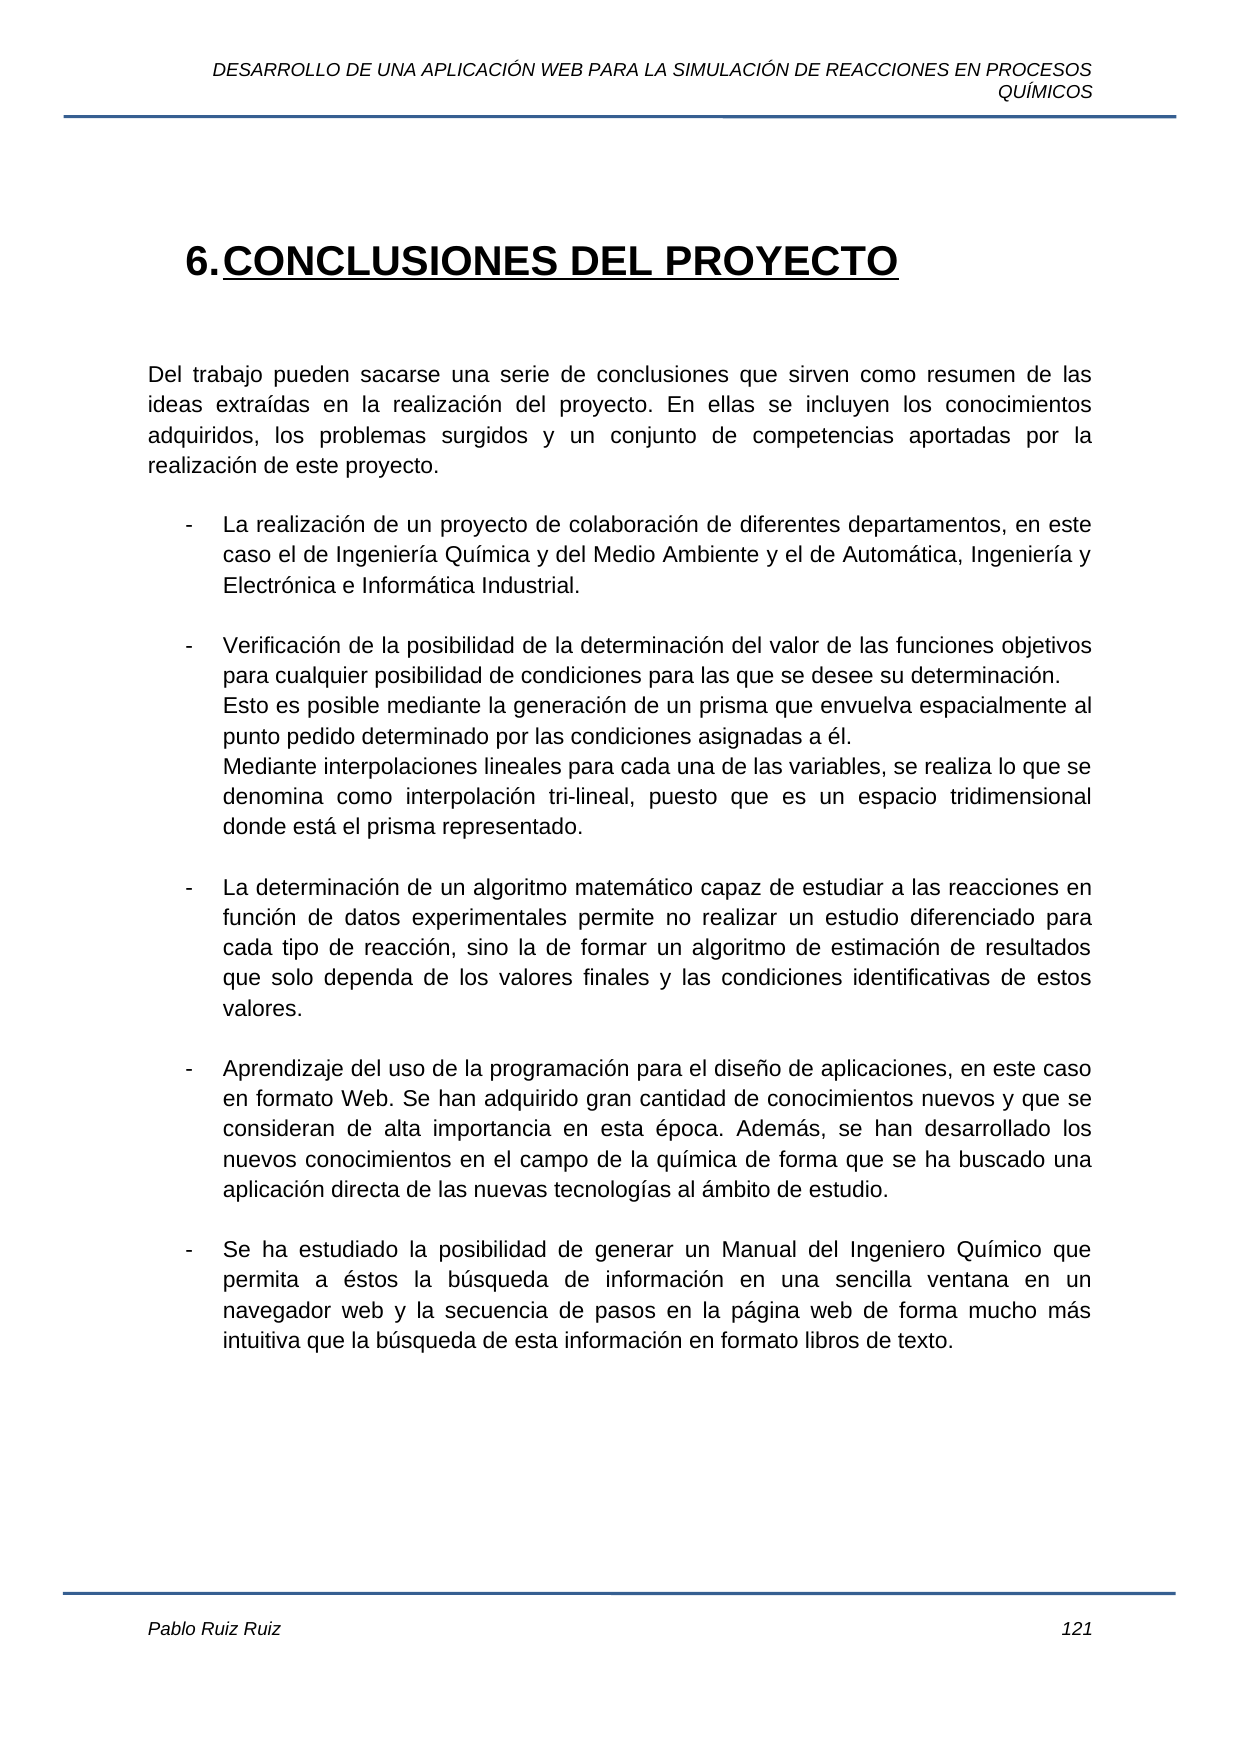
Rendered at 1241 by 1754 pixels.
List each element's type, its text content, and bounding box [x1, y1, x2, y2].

list Se ha estudiado la posibilidad de generar un Manual del Ingeniero Químico que permita a éstos la búsqueda de información en una sencilla ventana en un navegador web y la secuencia de pasos en la página web de forma mucho más intuitiva que la búsqueda de esta información en formato libros de texto. [185, 1236, 1092, 1353]
list Aprendizaje del uso de la programación para el diseño de aplicaciones, en este caso en formato Web. Se han adquirido gran cantidad de conocimientos nuevos y que se consideran de alta importancia en esta época. Además, se han desarrollado los nuevos conocimientos en el campo de la química de forma que se ha buscado una aplicación directa de las nuevas tecnologías al ámbito de estudio. [185, 1055, 1092, 1202]
list Mediante interpolaciones lineales para cada una de las variables, se realiza lo que se denomina como interpolación tri-lineal, puesto que es un espacio tridimensional donde está el prisma representado. [223, 753, 1092, 840]
list Verificación de la posibilidad de la determinación del valor de las funciones objetivos para cualquier posibilidad de condiciones para las que se desee su determinación. [185, 632, 1092, 689]
list La realización de un proyecto de colaboración de diferentes departamentos, en este caso el de Ingeniería Química y del Medio Ambiente y el de Automática, Ingeniería y Electrónica e Informática Industrial. [185, 511, 1092, 598]
subtitle CONCLUSIONES DEL PROYECTO [185, 236, 1092, 284]
list La determinación de un algoritmo matemático capaz de estudiar a las reacciones en función de datos experimentales permite no realizar un estudio diferenciado para cada tipo de reacción, sino la de formar un algoritmo de estimación de resultados que solo dependa de los valores finales y las condiciones identificativas de estos valores. [185, 874, 1092, 1021]
list Esto es posible mediante la generación de un prisma que envuelva espacialmente al punto pedido determinado por las condiciones asignadas a él. [223, 692, 1092, 749]
text Del trabajo pueden sacarse una serie de conclusiones que sirven como resumen de las ideas extraídas en la realización del proyecto. En ellas se incluyen los conocimientos adquiridos, los problemas surgidos y un conjunto de competencias aportadas por la realización de este proyecto. [148, 361, 1092, 478]
